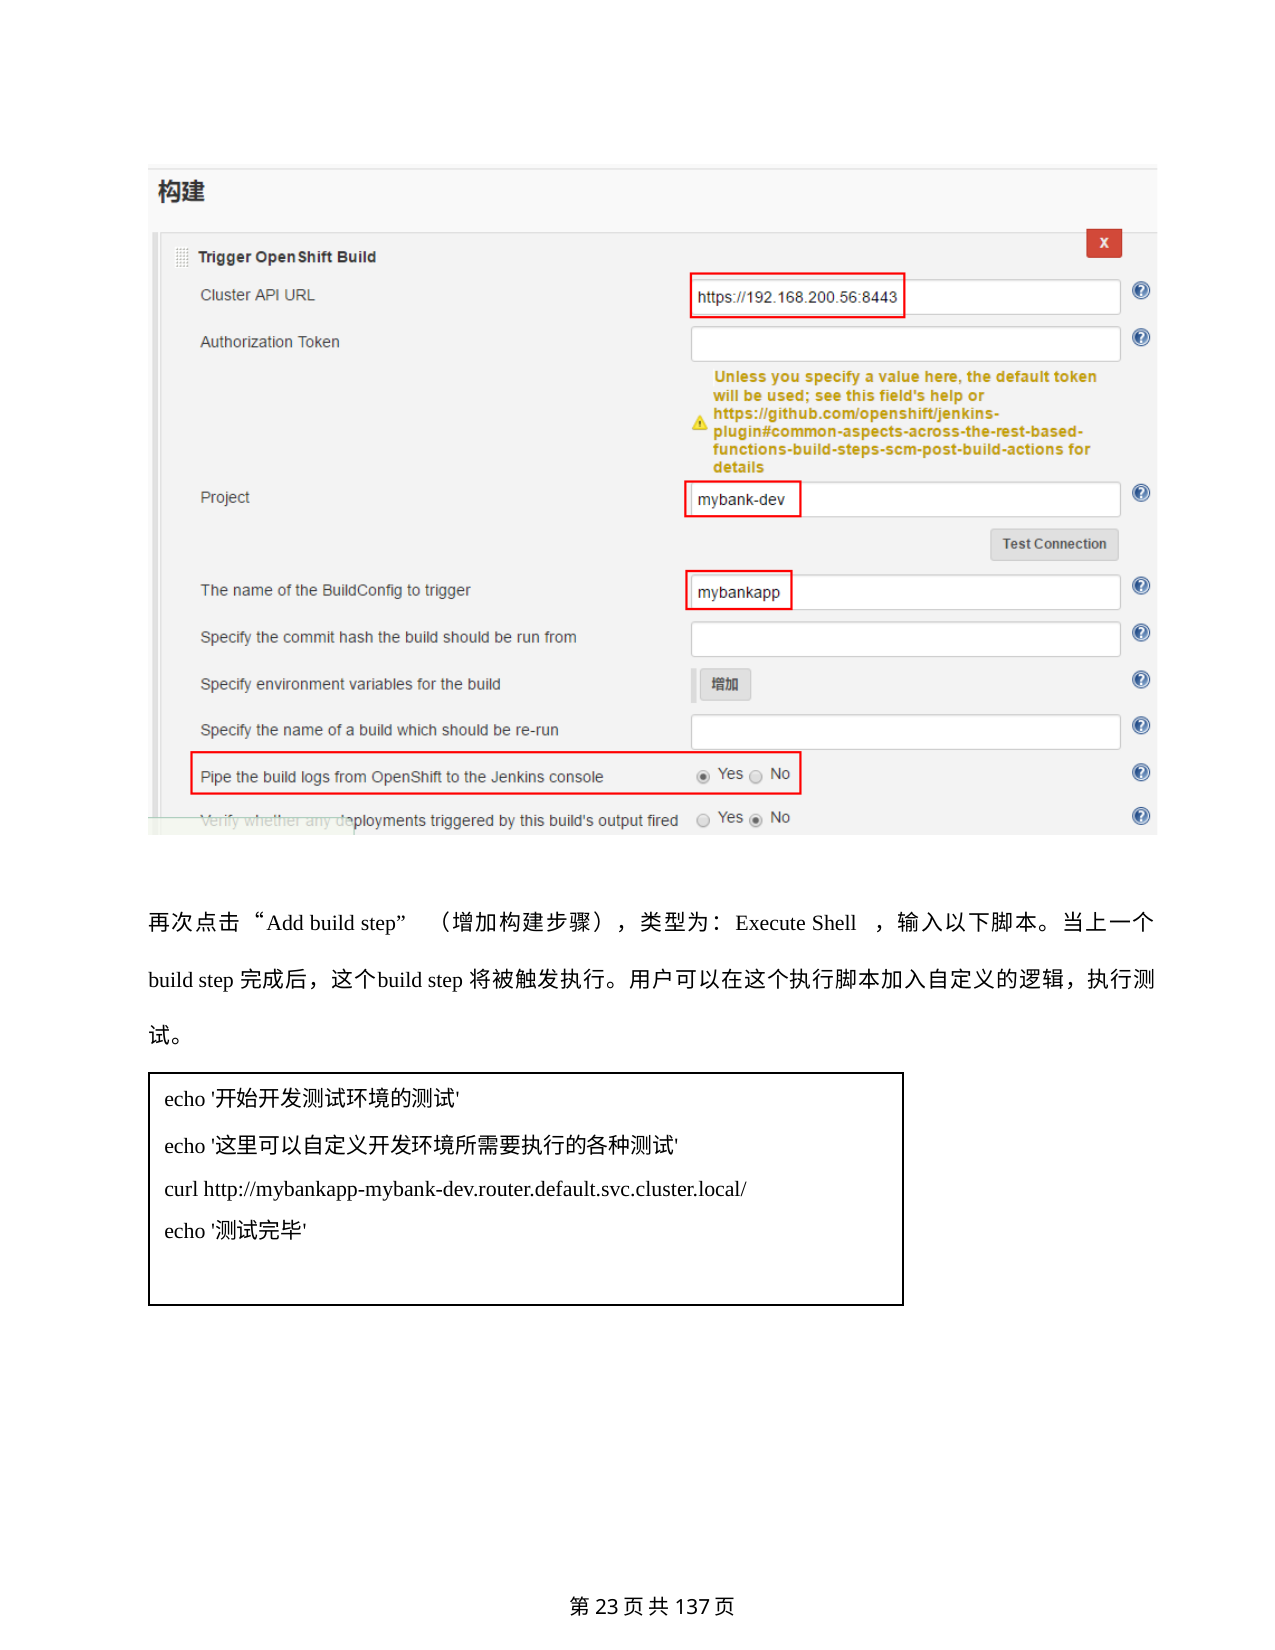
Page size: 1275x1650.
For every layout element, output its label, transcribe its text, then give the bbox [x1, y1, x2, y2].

picture [148, 164, 1158, 835]
text 再次点击“Add build step”（增加构建步骤），类型为：Execute Shell，输入以下脚本。当上一个build step完成后，这个build step将被触发执行。用户可以在这个执行脚本加入自定义的逻辑，执行测试。 [148, 902, 1156, 1052]
